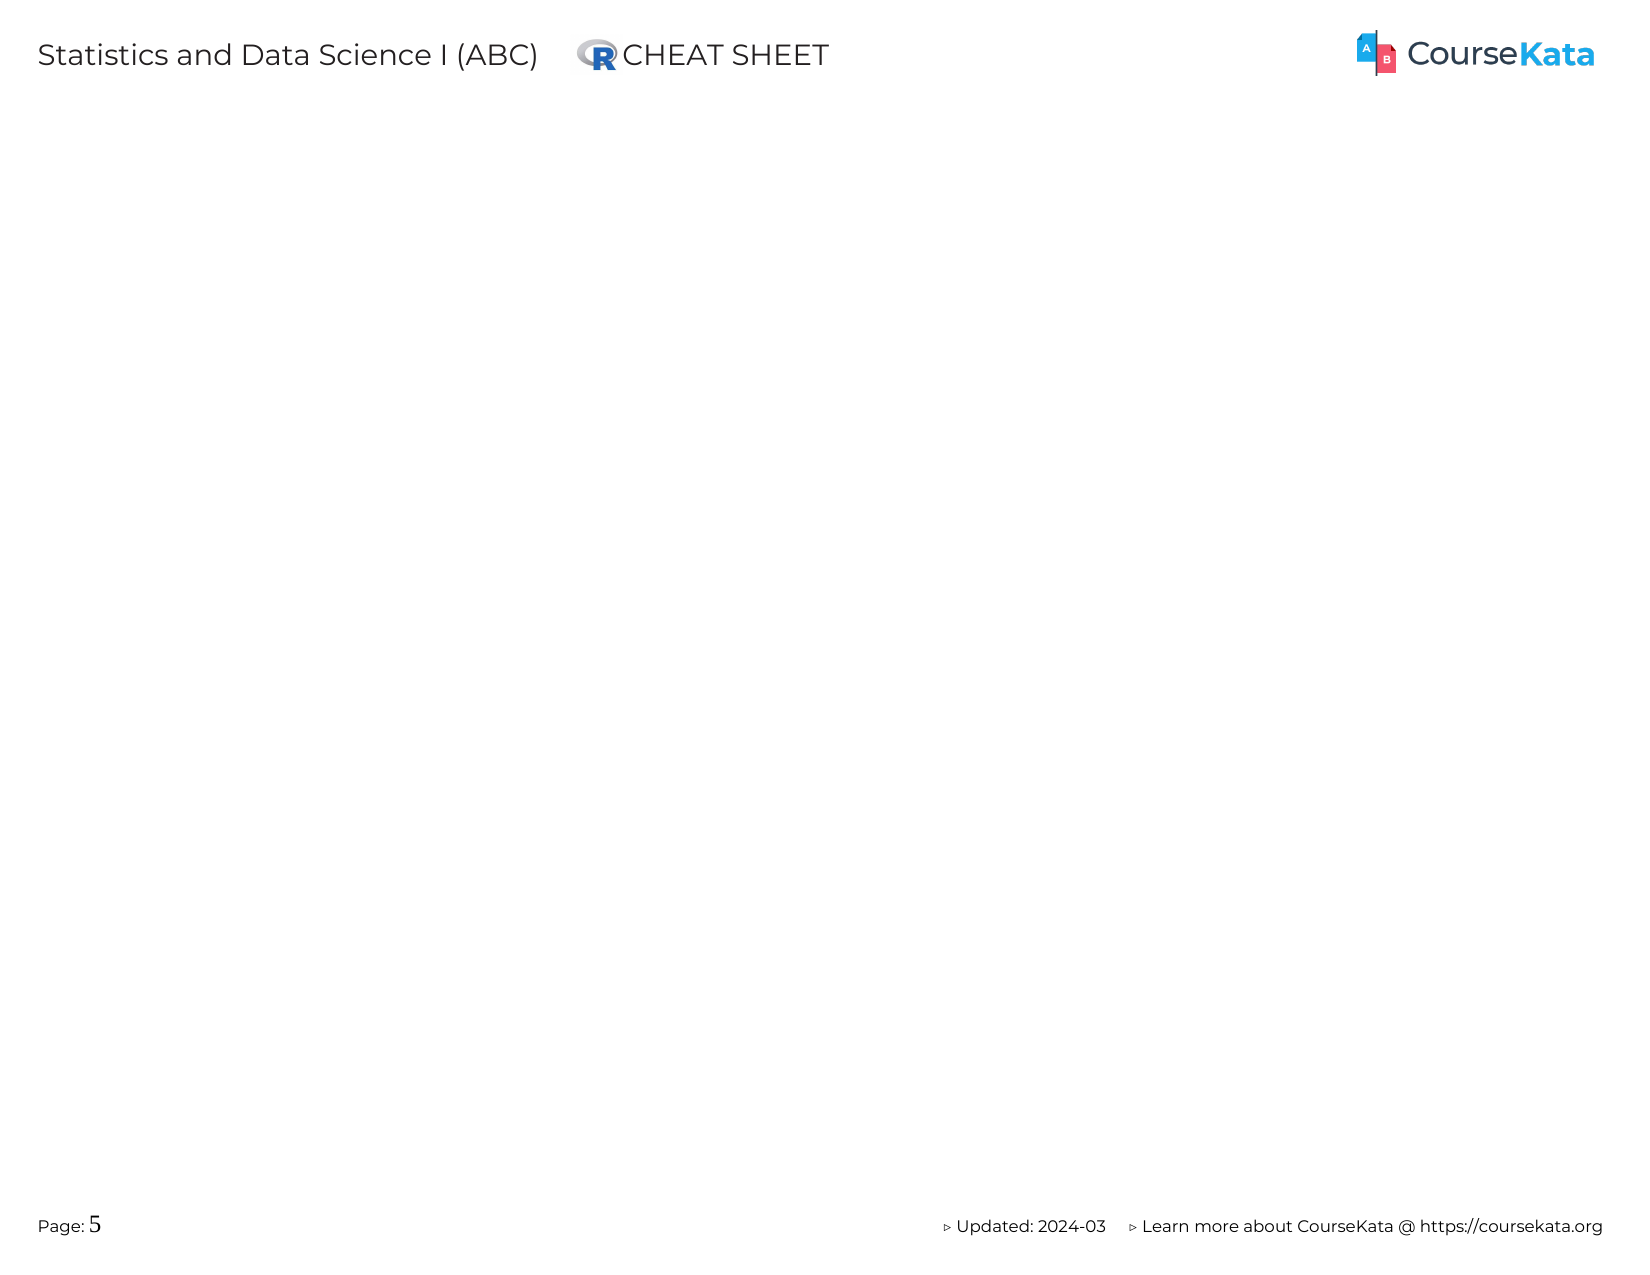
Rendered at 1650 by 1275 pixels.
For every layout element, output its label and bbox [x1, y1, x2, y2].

picture [1357, 28, 1595, 78]
picture [570, 34, 624, 75]
